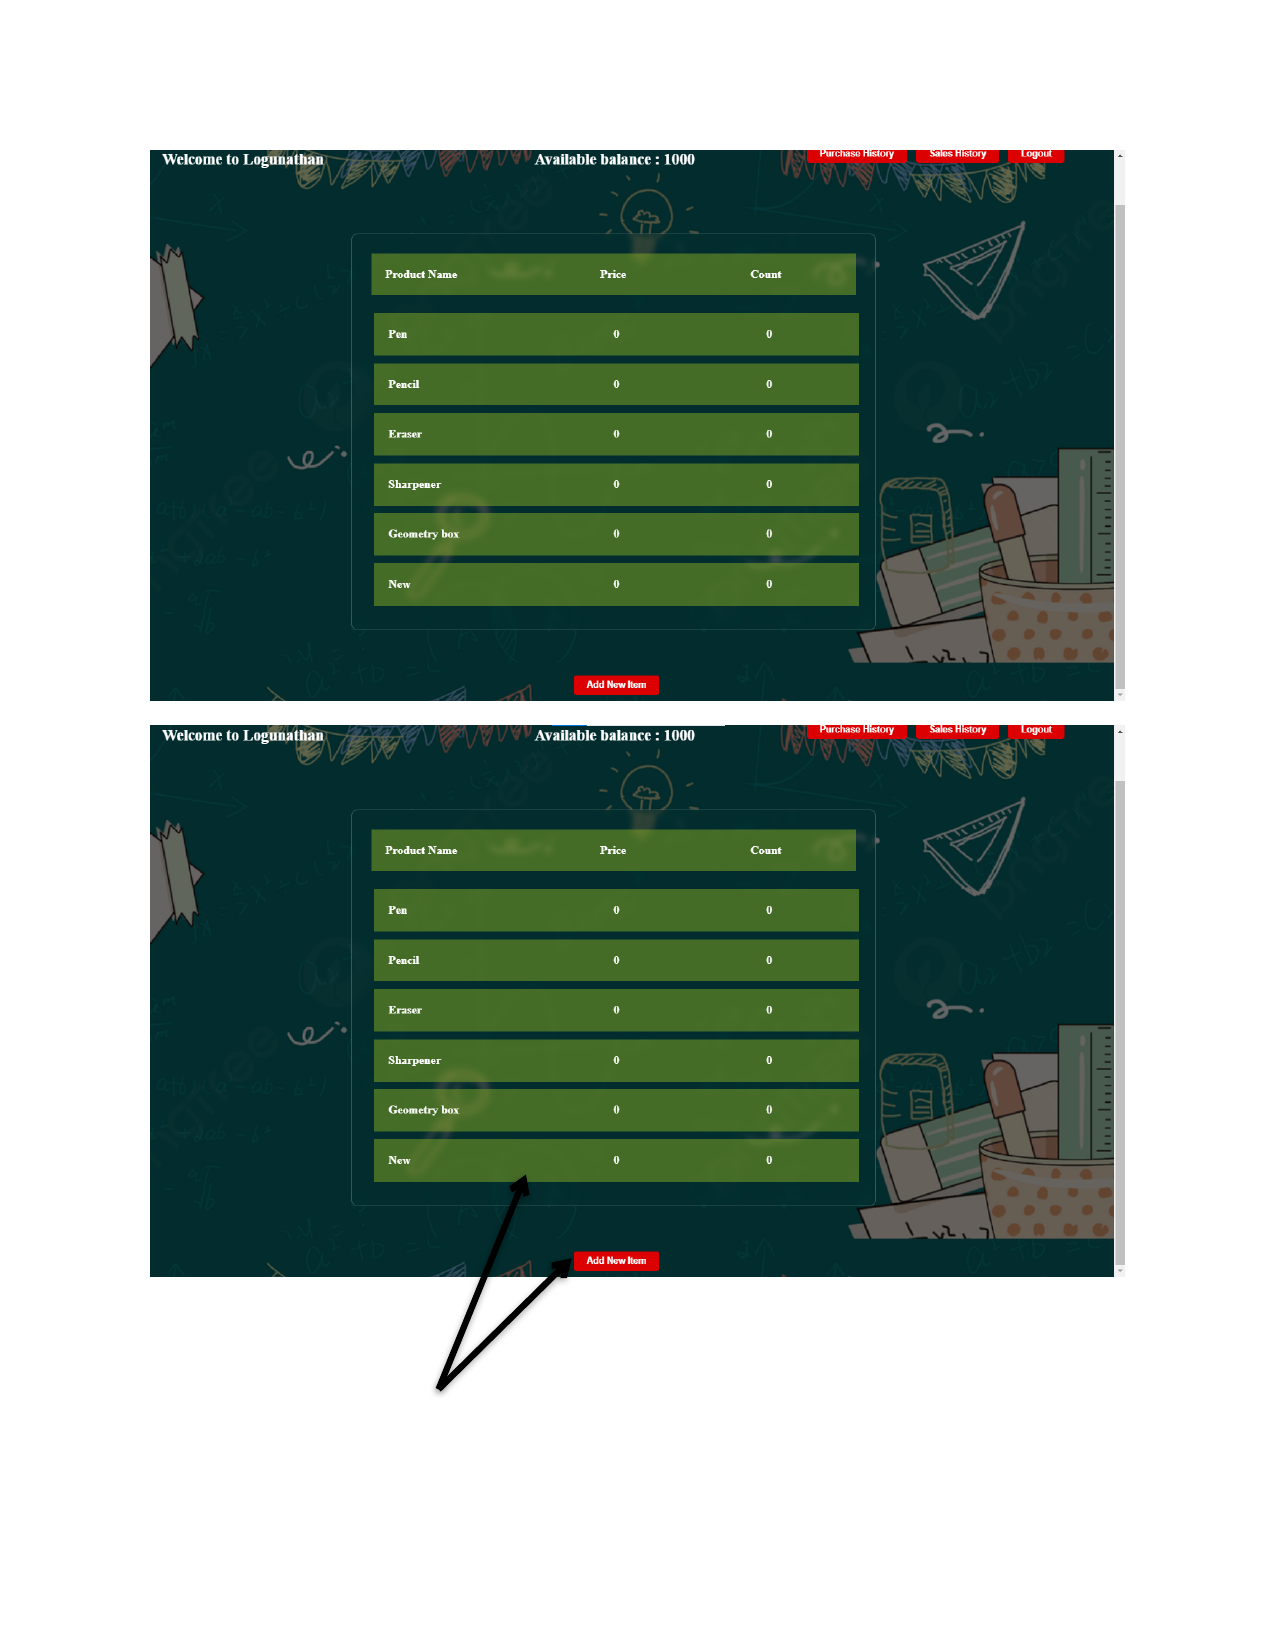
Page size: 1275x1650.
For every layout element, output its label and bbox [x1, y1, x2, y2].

picture [150, 725, 1125, 1277]
picture [150, 150, 1125, 701]
